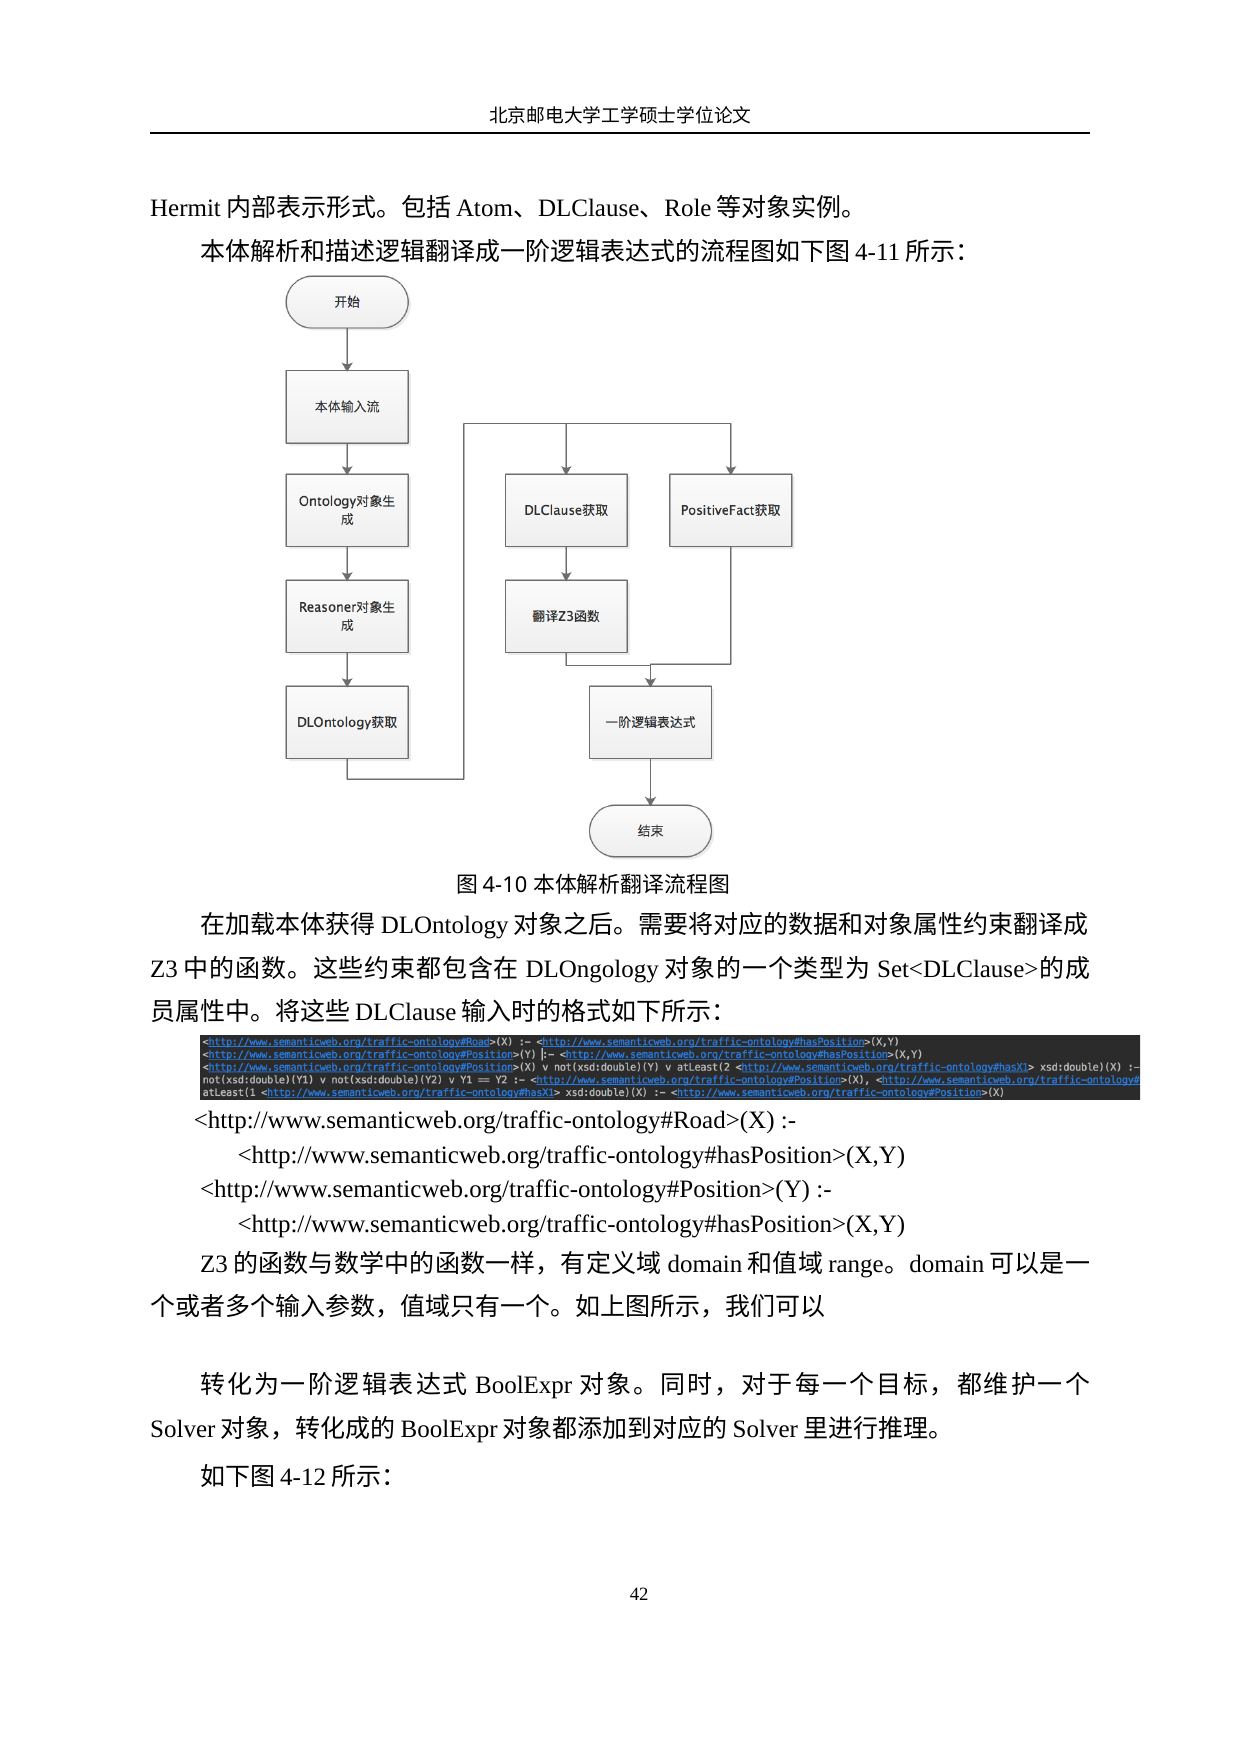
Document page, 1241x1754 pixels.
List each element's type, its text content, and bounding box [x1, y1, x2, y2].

text 如下图4-12所示： [150, 1452, 1090, 1493]
text <http://www.semanticweb.org/traffic-ontology#Position>(Y) :- [150, 1174, 1090, 1203]
text <http://www.semanticweb.org/traffic-ontology#hasPosition>(X,Y) [194, 1140, 1090, 1169]
picture [200, 1035, 1141, 1100]
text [150, 187, 1090, 224]
text <http://www.semanticweb.org/traffic-ontology#hasPosition>(X,Y) [187, 1209, 1090, 1238]
text <http://www.semanticweb.org/traffic-ontology#Road>(X) :- [150, 1105, 1090, 1134]
text 转化为一阶逻辑表达式BoolExpr对象。同时，对于每一个目标，都维护一个Solver对象，转化成的BoolExpr对象都添加到对应的Solver里进行推理。 [150, 1365, 1090, 1444]
picture [284, 274, 795, 861]
text 在加载本体获得DLOntology对象之后。需要将对应的数据和对象属性约束翻译成Z3中的函数。这些约束都包含在DLOngology对象的一个类型为Set<DLClause>的成员属性中。将这些DLClause输入时的格式如下所示： [150, 905, 1090, 1028]
text 本体解析和描述逻辑翻译成一阶逻辑表达式的流程图如下图4-11所示： [150, 231, 1090, 267]
text 图4-10 本体解析翻译流程图 [412, 867, 1090, 899]
text Z3的函数与数学中的函数一样，有定义域domain和值域range。domain可以是一个或者多个输入参数，值域只有一个。如上图所示，我们可以 [150, 1243, 1090, 1323]
